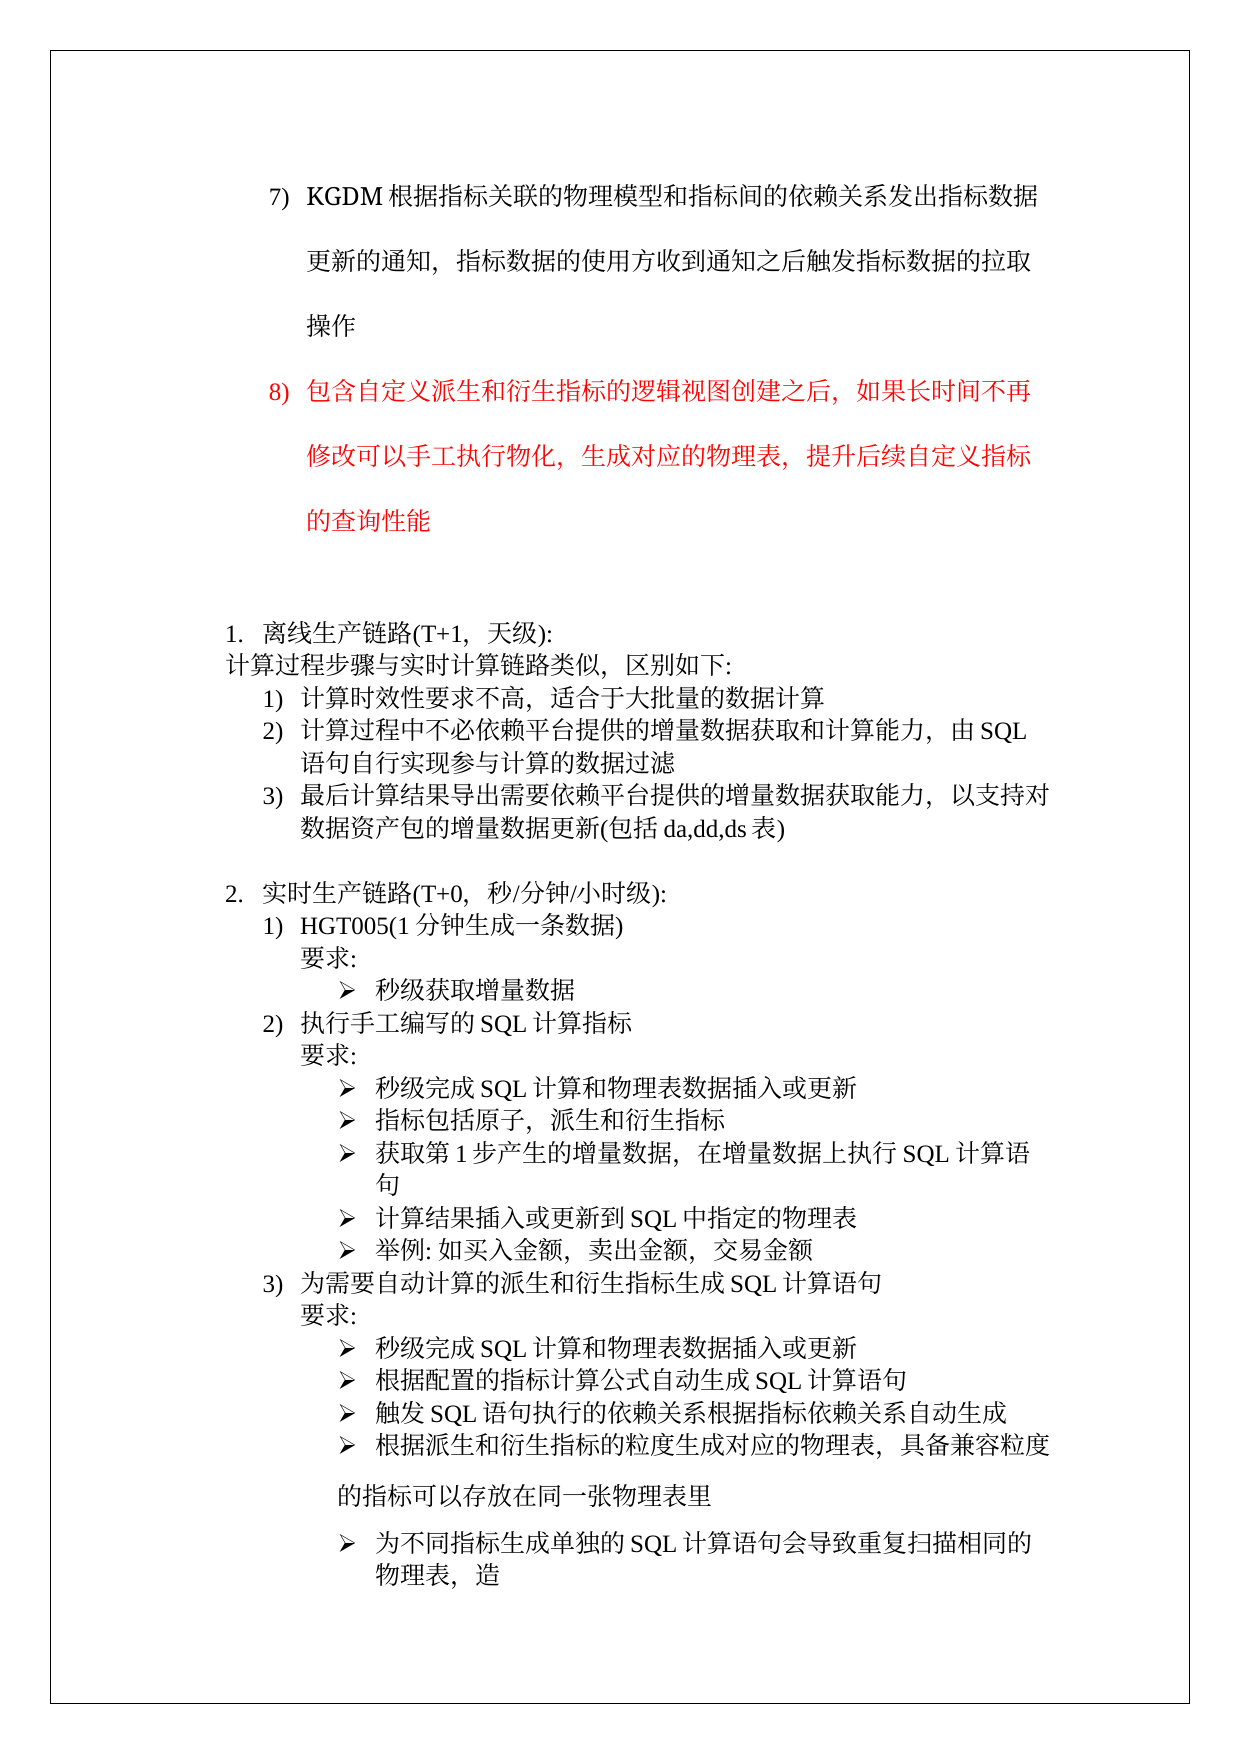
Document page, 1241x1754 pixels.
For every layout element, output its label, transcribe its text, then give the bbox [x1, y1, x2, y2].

list 要求: [300, 942, 1053, 974]
list 包含自定义派生和衍生指标的逻辑视图创建之后，如果长时间不再修改可以手工执行物化，生成对应的物理表，提升后续自定义指标的查询性能 [269, 357, 1053, 552]
list 指标包括原子，派生和衍生指标 [337, 1104, 1053, 1137]
list 执行手工编写的SQL计算指标 [262, 1007, 1053, 1039]
list 计算结果插入或更新到SQL中指定的物理表 [337, 1202, 1053, 1234]
list 根据派生和衍生指标的粒度生成对应的物理表，具备兼容粒度 [337, 1429, 1053, 1462]
list 最后计算结果导出需要依赖平台提供的增量数据获取能力，以支持对数据资产包的增量数据更新(包括da,dd,ds表) [262, 779, 1053, 844]
list 为需要自动计算的派生和衍生指标生成SQL计算语句 [262, 1267, 1053, 1299]
list 触发SQL语句执行的依赖关系根据指标依赖关系自动生成 [337, 1397, 1053, 1429]
list 秒级获取增量数据 [337, 974, 1053, 1007]
list HGT005(1分钟生成一条数据) [262, 909, 1053, 942]
list KGDM根据指标关联的物理模型和指标间的依赖关系发出指标数据更新的通知，指标数据的使用方收到通知之后触发指标数据的拉取操作 [269, 162, 1053, 357]
list 离线生产链路(T+1，天级): [225, 617, 1053, 649]
list 计算过程中不必依赖平台提供的增量数据获取和计算能力，由SQL语句自行实现参与计算的数据过滤 [262, 714, 1053, 779]
list 举例: 如买入金额，卖出金额，交易金额 [337, 1234, 1053, 1267]
text 计算过程步骤与实时计算链路类似，区别如下: [225, 649, 1053, 682]
list 要求: [300, 1299, 1053, 1332]
text 的指标可以存放在同一张物理表里 [337, 1462, 1053, 1527]
list 根据配置的指标计算公式自动生成SQL计算语句 [337, 1364, 1053, 1397]
list 计算时效性要求不高，适合于大批量的数据计算 [262, 682, 1053, 714]
list 实时生产链路(T+0，秒/分钟/小时级): [225, 877, 1053, 909]
list 秒级完成SQL计算和物理表数据插入或更新 [337, 1332, 1053, 1364]
list 为不同指标生成单独的SQL计算语句会导致重复扫描相同的物理表，造 [337, 1527, 1053, 1592]
list 获取第1步产生的增量数据，在增量数据上执行SQL计算语句 [337, 1137, 1053, 1202]
list 要求: [300, 1039, 1053, 1072]
list 秒级完成SQL计算和物理表数据插入或更新 [337, 1072, 1053, 1104]
